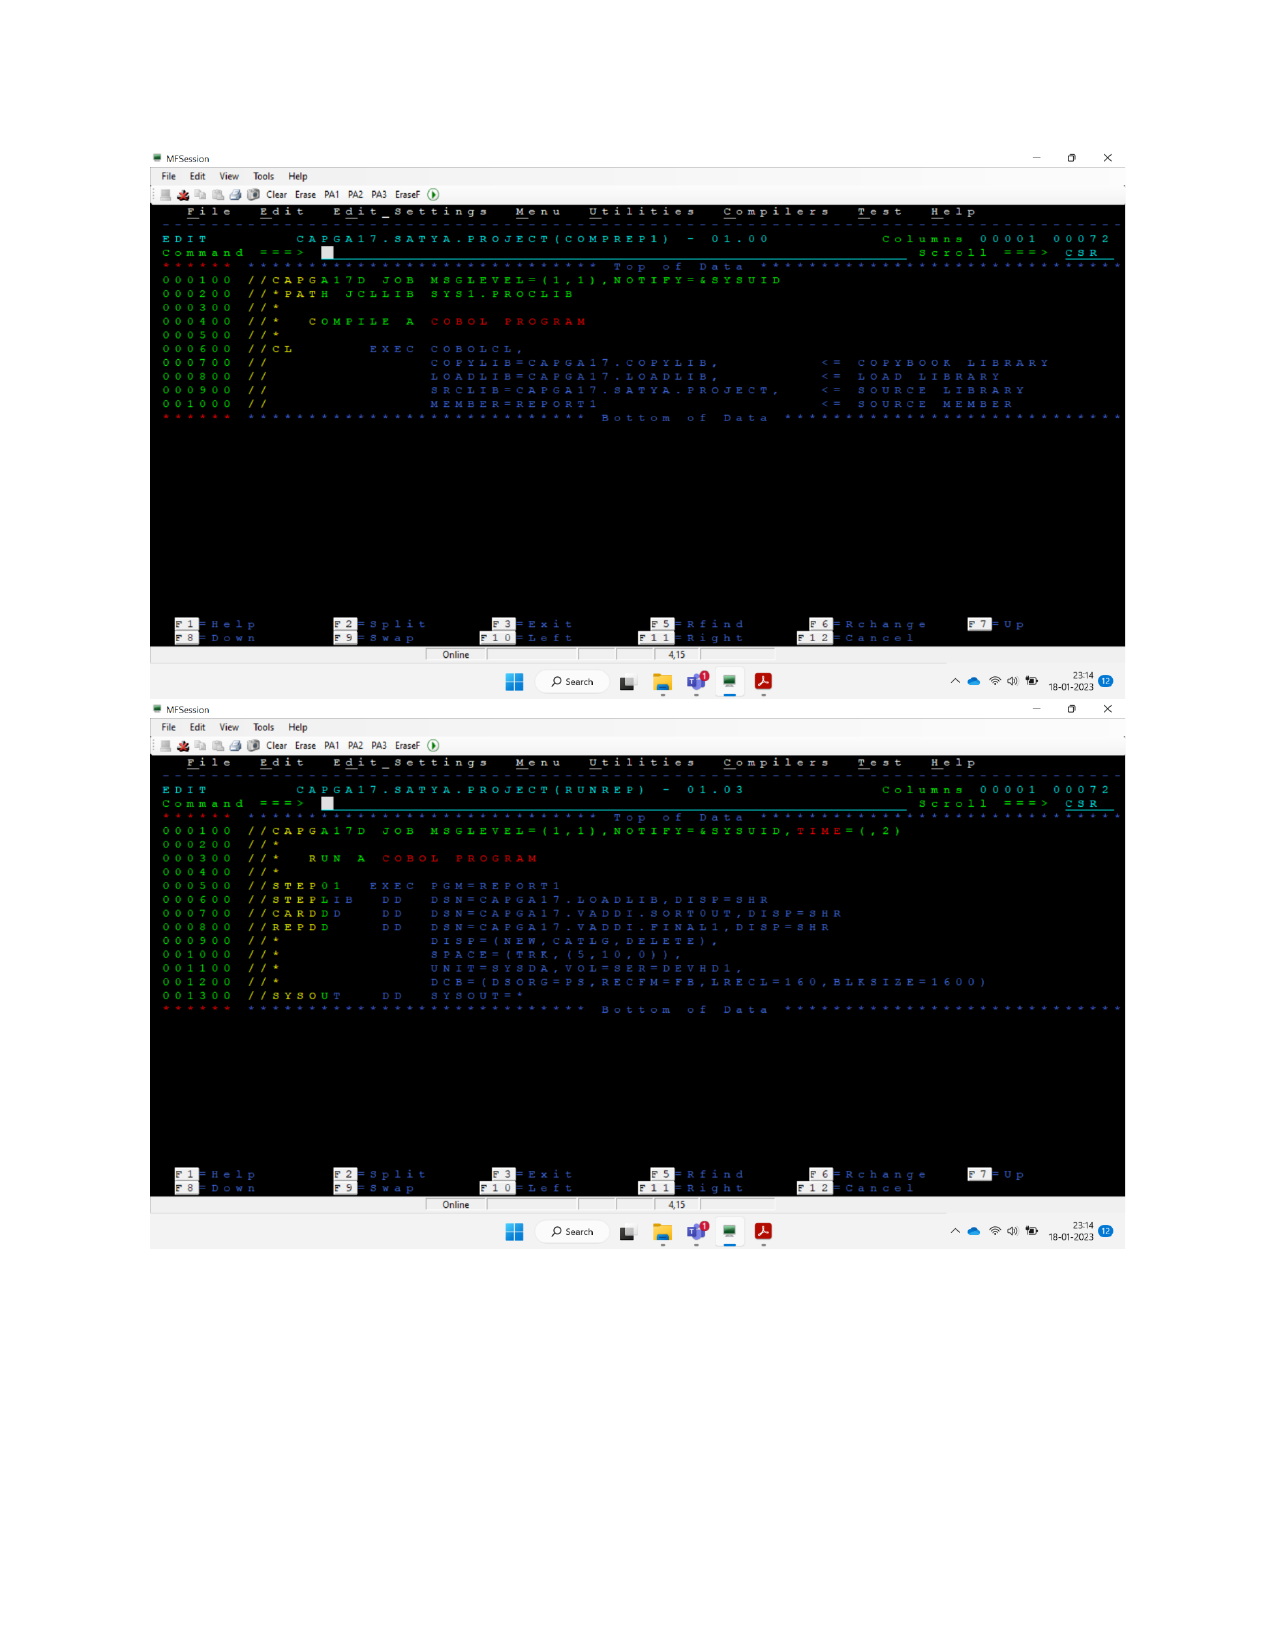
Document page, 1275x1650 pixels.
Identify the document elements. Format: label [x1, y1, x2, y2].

picture [150, 700, 1125, 1249]
picture [150, 150, 1125, 699]
